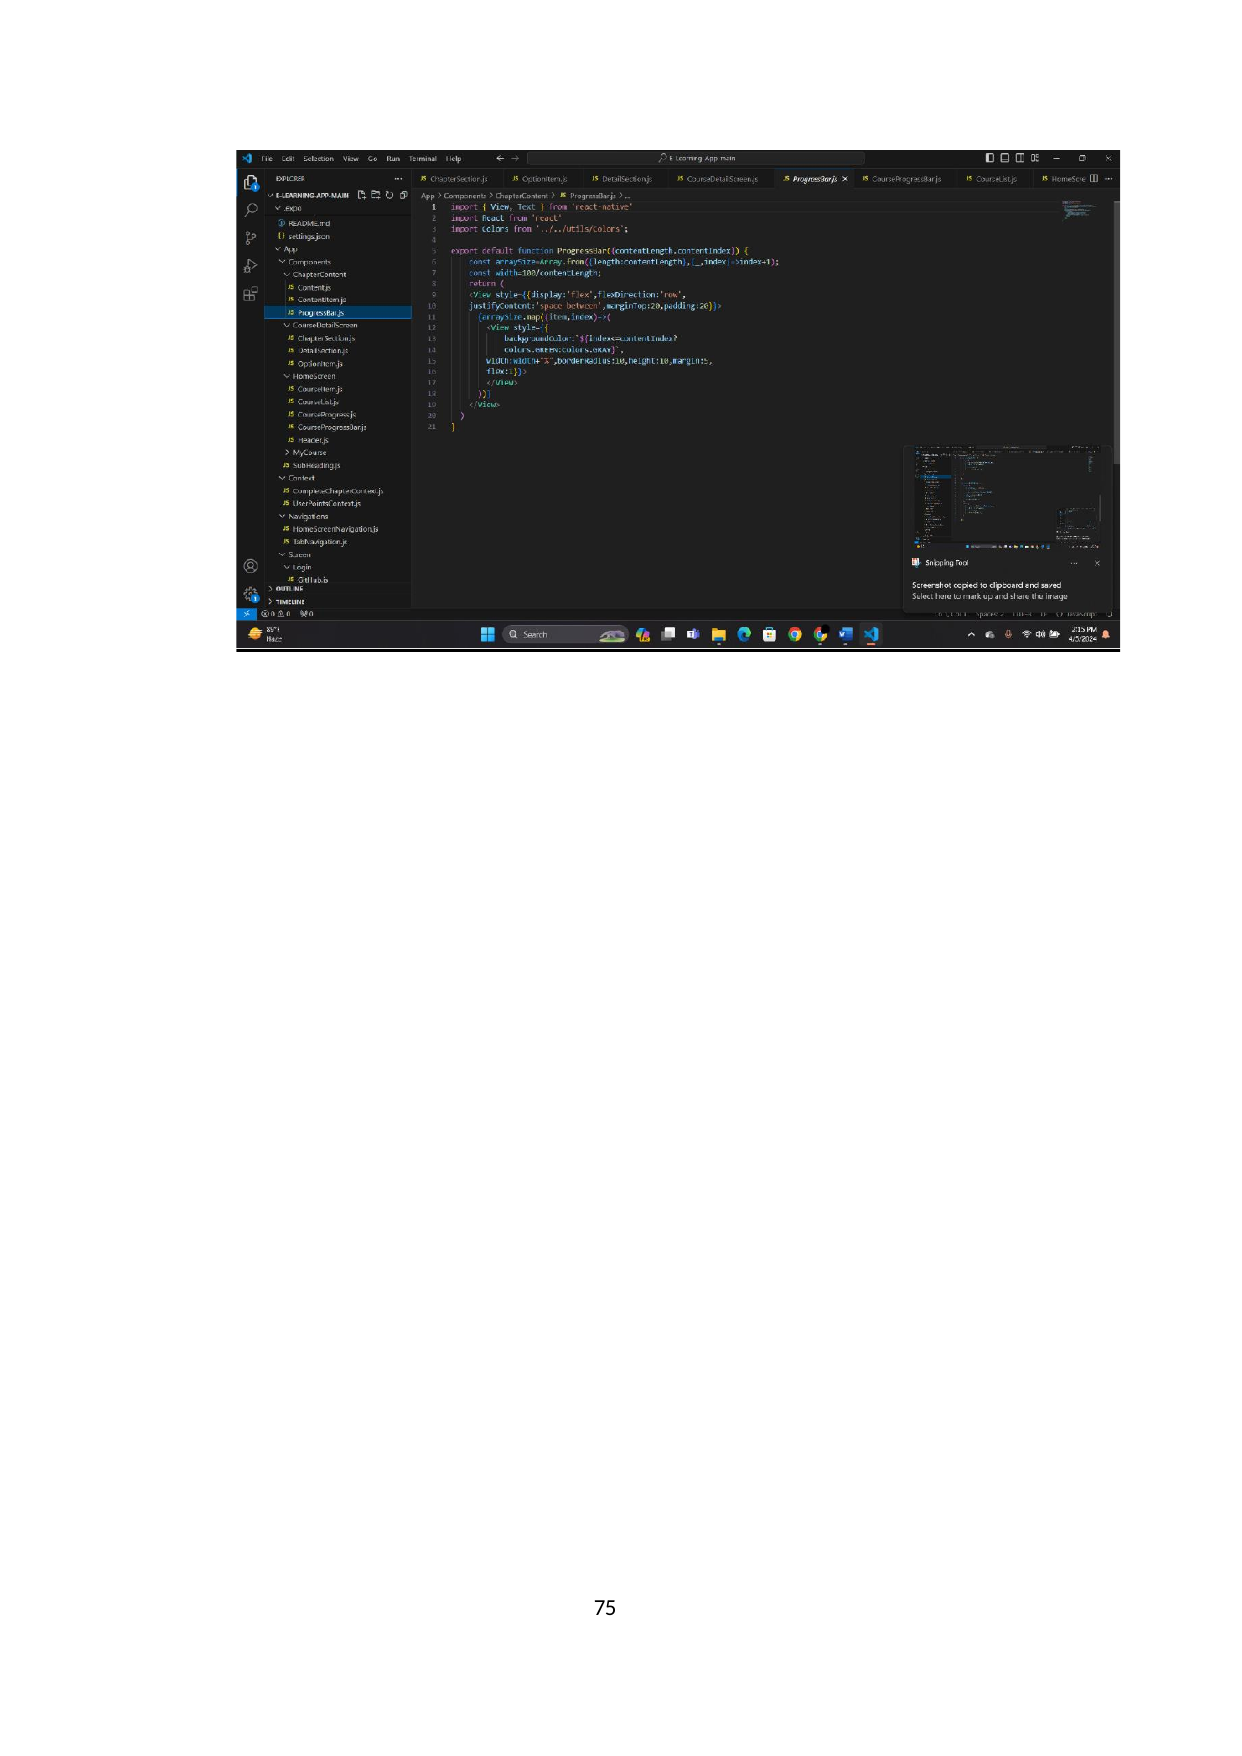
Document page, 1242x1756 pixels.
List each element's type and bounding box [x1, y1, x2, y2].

picture [236, 150, 1121, 652]
